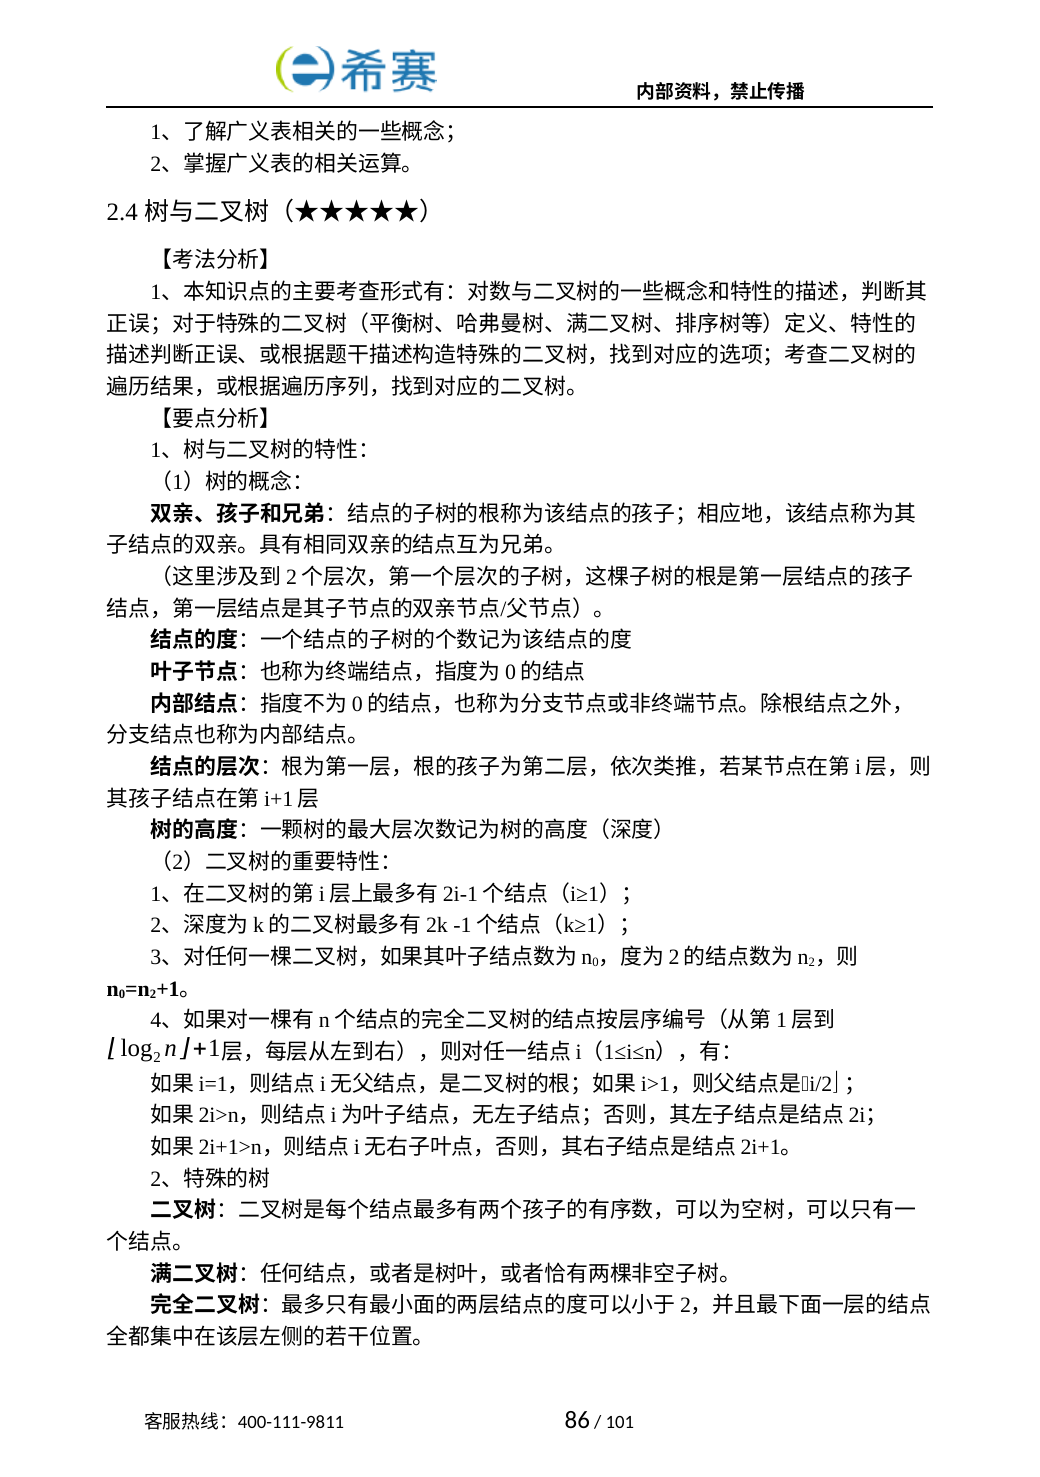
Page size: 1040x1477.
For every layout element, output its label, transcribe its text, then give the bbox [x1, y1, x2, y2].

text 4、如果对一棵有n个结点的完全二叉树的结点按层序编号（从第1层到层，每层从左到右），则对任一结点i（1≤i≤n），有： [106, 1002, 933, 1066]
text 【要点分析】 [106, 401, 933, 432]
text 【考法分析】 [106, 242, 933, 274]
text （这里涉及到2个层次，第一个层次的子树，这棵子树的根是第一层结点的孩子结点，第一层结点是其子节点的双亲节点/父节点）。 [106, 559, 933, 622]
text 如果i=1，则结点i无父结点，是二叉树的根；如果i>1，则父结点是i/2 ； [106, 1066, 933, 1097]
text 内部结点：指度不为0的结点，也称为分支节点或非终端节点。除根结点之外，分支结点也称为内部结点。 [106, 686, 933, 749]
text 如果2i+1>n，则结点i无右子叶点，否则，其右子结点是结点2i+1。 [106, 1129, 933, 1161]
text 结点的度：一个结点的子树的个数记为该结点的度 [106, 622, 933, 654]
text 2、掌握广义表的相关运算。 [106, 146, 933, 177]
text 1、在二叉树的第i层上最多有2i-1个结点（i≥1）； [106, 876, 933, 907]
text 完全二叉树：最多只有最小面的两层结点的度可以小于2，并且最下面一层的结点全都集中在该层左侧的若干位置。 [106, 1287, 933, 1351]
text 如果2i>n，则结点i为叶子结点，无左子结点；否则，其左子结点是结点2i； [106, 1097, 933, 1129]
text 2、特殊的树 [106, 1161, 933, 1192]
text 树的高度：一颗树的最大层次数记为树的高度（深度） [106, 812, 933, 844]
text （2）二叉树的重要特性： [106, 844, 933, 876]
text 3、对任何一棵二叉树，如果其叶子结点数为n0，度为2的结点数为n2，则n0=n2+1。 [106, 939, 933, 1002]
text 叶子节点：也称为终端结点，指度为0的结点 [106, 654, 933, 686]
text 1、了解广义表相关的一些概念； [106, 114, 933, 146]
text 2、深度为k的二叉树最多有2k -1个结点（k≥1）； [106, 907, 933, 939]
picture [276, 41, 438, 99]
text （1）树的概念： [106, 464, 933, 496]
text 满二叉树：任何结点，或者是树叶，或者恰有两棵非空子树。 [106, 1256, 933, 1287]
text 双亲、孩子和兄弟：结点的子树的根称为该结点的孩子；相应地，该结点称为其子结点的双亲。具有相同双亲的结点互为兄弟。 [106, 496, 933, 559]
text 二叉树：二叉树是每个结点最多有两个孩子的有序数，可以为空树，可以只有一个结点。 [106, 1192, 933, 1256]
text 结点的层次：根为第一层，根的孩子为第二层，依次类推，若某节点在第i层，则其孩子结点在第i+1层 [106, 749, 933, 812]
subtitle 2.4 树与二叉树（★★★★★） [106, 177, 933, 242]
text 1、本知识点的主要考查形式有：对数与二叉树的一些概念和特性的描述，判断其正误；对于特殊的二叉树（平衡树、哈弗曼树、满二叉树、排序树等）定义、特性的描述判断正误、或根据题干描述构造特殊的二叉树，找到对应的选项；考查二叉树的遍历结果，或根据遍历序列，找到对应的二叉树。 [106, 274, 933, 401]
text 1、树与二叉树的特性： [106, 432, 933, 464]
